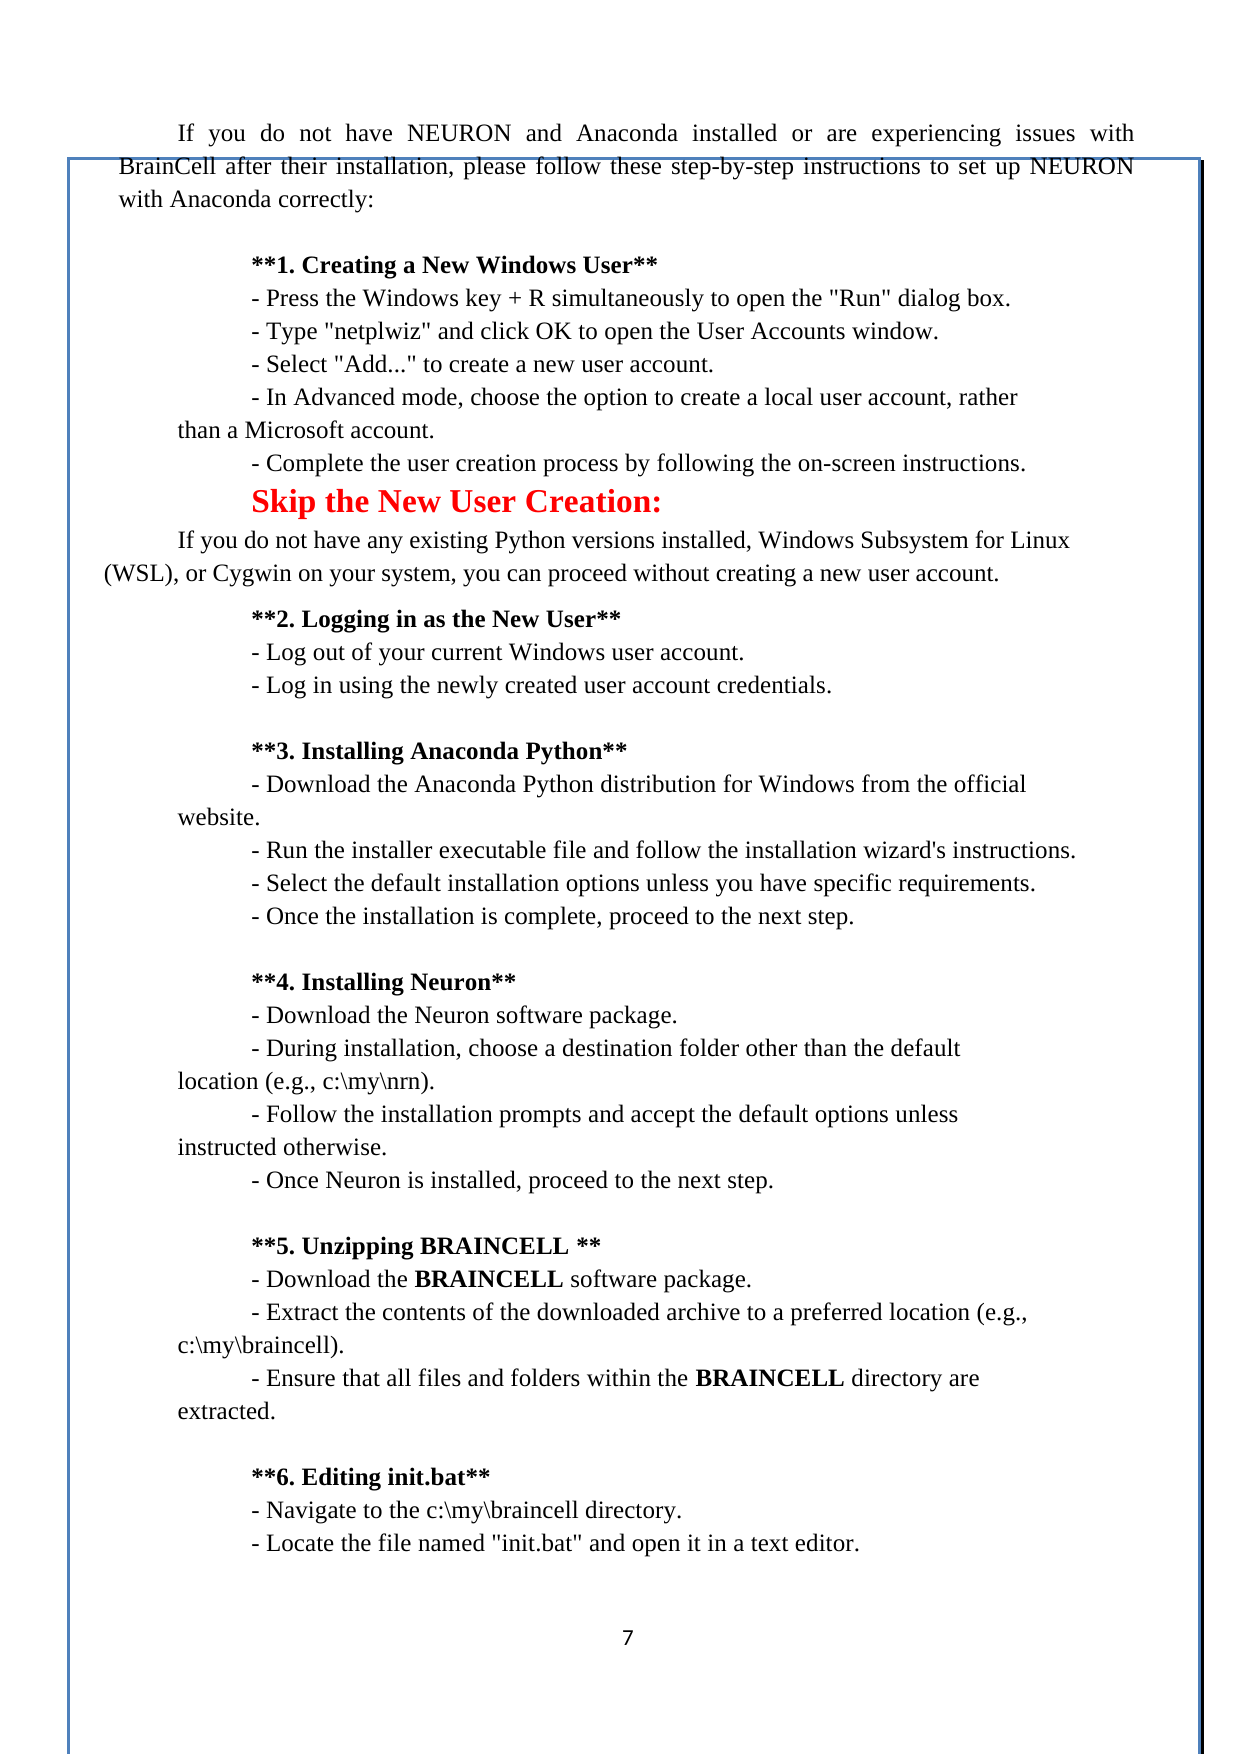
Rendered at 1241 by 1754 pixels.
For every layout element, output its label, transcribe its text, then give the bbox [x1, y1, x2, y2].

text - Log in using the newly created user account credentials. [177, 670, 1040, 699]
text - Select "Add..." to create a new user account. [177, 349, 1040, 378]
text **2. Logging in as the New User** [177, 604, 1040, 633]
text **3. Installing Anaconda Python** [177, 736, 1040, 765]
text - Type "netplwiz" and click OK to open the User Accounts window. [177, 316, 1040, 345]
text **6. Editing init.bat** [177, 1462, 1040, 1491]
text - Download the BRAINCELL software package. [177, 1264, 1040, 1293]
text - Download the Neuron software package. [177, 1000, 1040, 1029]
text - Locate the file named "init.bat" and open it in a text editor. [177, 1528, 1040, 1557]
text - Once Neuron is installed, proceed to the next step. [177, 1165, 1040, 1194]
text Skip the New User Creation: [177, 481, 1040, 520]
text **1. Creating a New Windows User** [177, 250, 1040, 279]
text **4. Installing Neuron** [177, 967, 1040, 996]
text - Extract the contents of the downloaded archive to a preferred location (e.g., c:\my\braincell). [177, 1297, 1040, 1359]
text - Run the installer executable file and follow the installation wizard's instructions. [177, 835, 1078, 864]
text - Complete the user creation process by following the on-screen instructions. [177, 448, 1040, 477]
text - Ensure that all files and folders within the BRAINCELL directory are extracted. [177, 1363, 1040, 1425]
text - Log out of your current Windows user account. [177, 637, 1040, 666]
text - Once the installation is complete, proceed to the next step. [177, 901, 1040, 930]
text **5. Unzipping BRAINCELL ** [177, 1231, 1040, 1260]
text - In Advanced mode, choose the option to create a local user account, rather than a Microsoft account. [177, 382, 1040, 444]
text - Navigate to the c:\my\braincell directory. [177, 1495, 1040, 1524]
text - Press the Windows key + R simultaneously to open the "Run" dialog box. [177, 283, 1040, 312]
text - During installation, choose a destination folder other than the default location (e.g., c:\my\nrn). [177, 1033, 1040, 1095]
text - Download the Anaconda Python distribution for Windows from the official website. [177, 769, 1040, 831]
text - Select the default installation options unless you have specific requirements. [177, 868, 1040, 897]
text If you do not have any existing Python versions installed, Windows Subsystem for Linux (WSL), or Cygwin on your system, you can proceed without creating a new user account. [103, 525, 1152, 587]
text If you do not have NEURON and Anaconda installed or are experiencing issues with BrainCell after their installation, please follow these step-by-step instructions to set up NEURON with Anaconda correctly: [118, 118, 1137, 213]
text - Follow the installation prompts and accept the default options unless instructed otherwise. [177, 1099, 1040, 1161]
